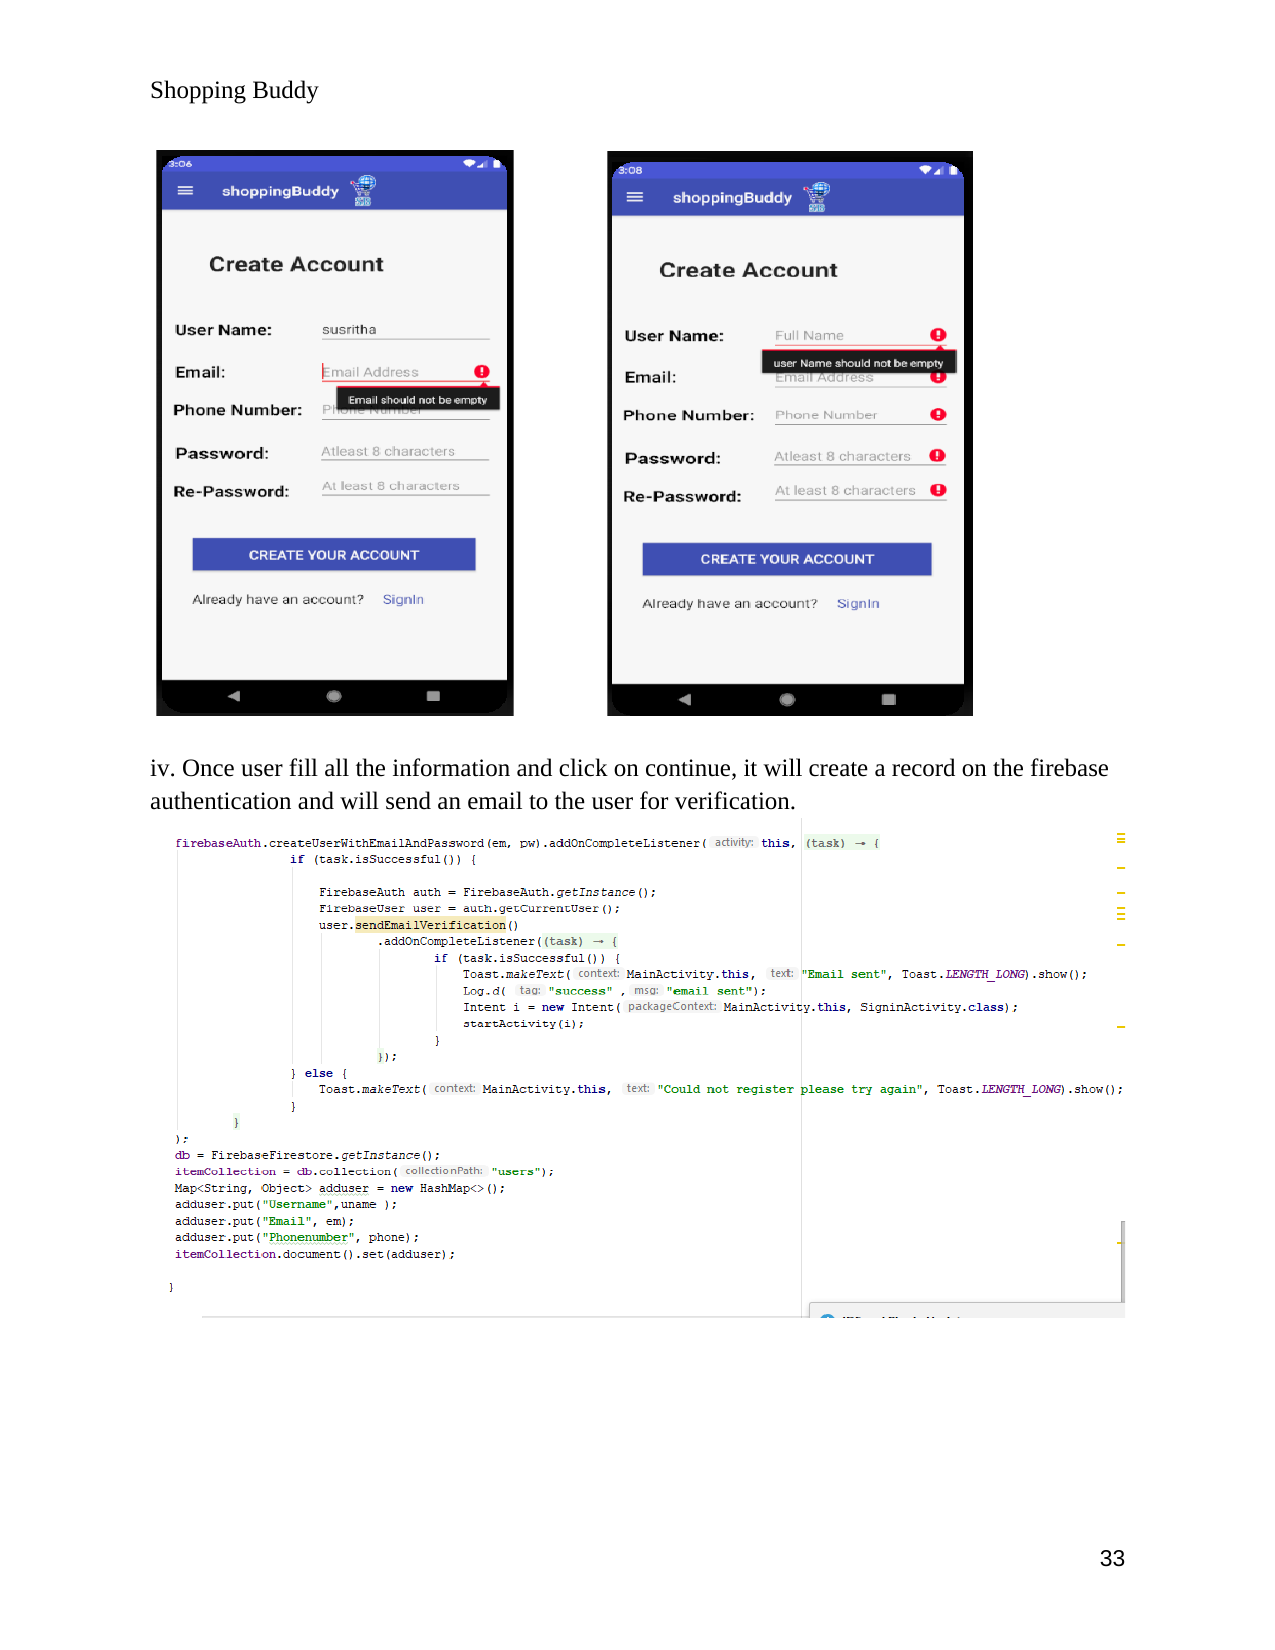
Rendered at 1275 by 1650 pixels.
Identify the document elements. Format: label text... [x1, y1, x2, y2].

picture [156, 150, 514, 716]
text iv. Once user fill all the information and click on continue, it will create a record on the firebase authentication and will send an email to the user for verification. [150, 753, 1125, 815]
picture [150, 818, 1125, 1318]
picture [607, 151, 973, 716]
